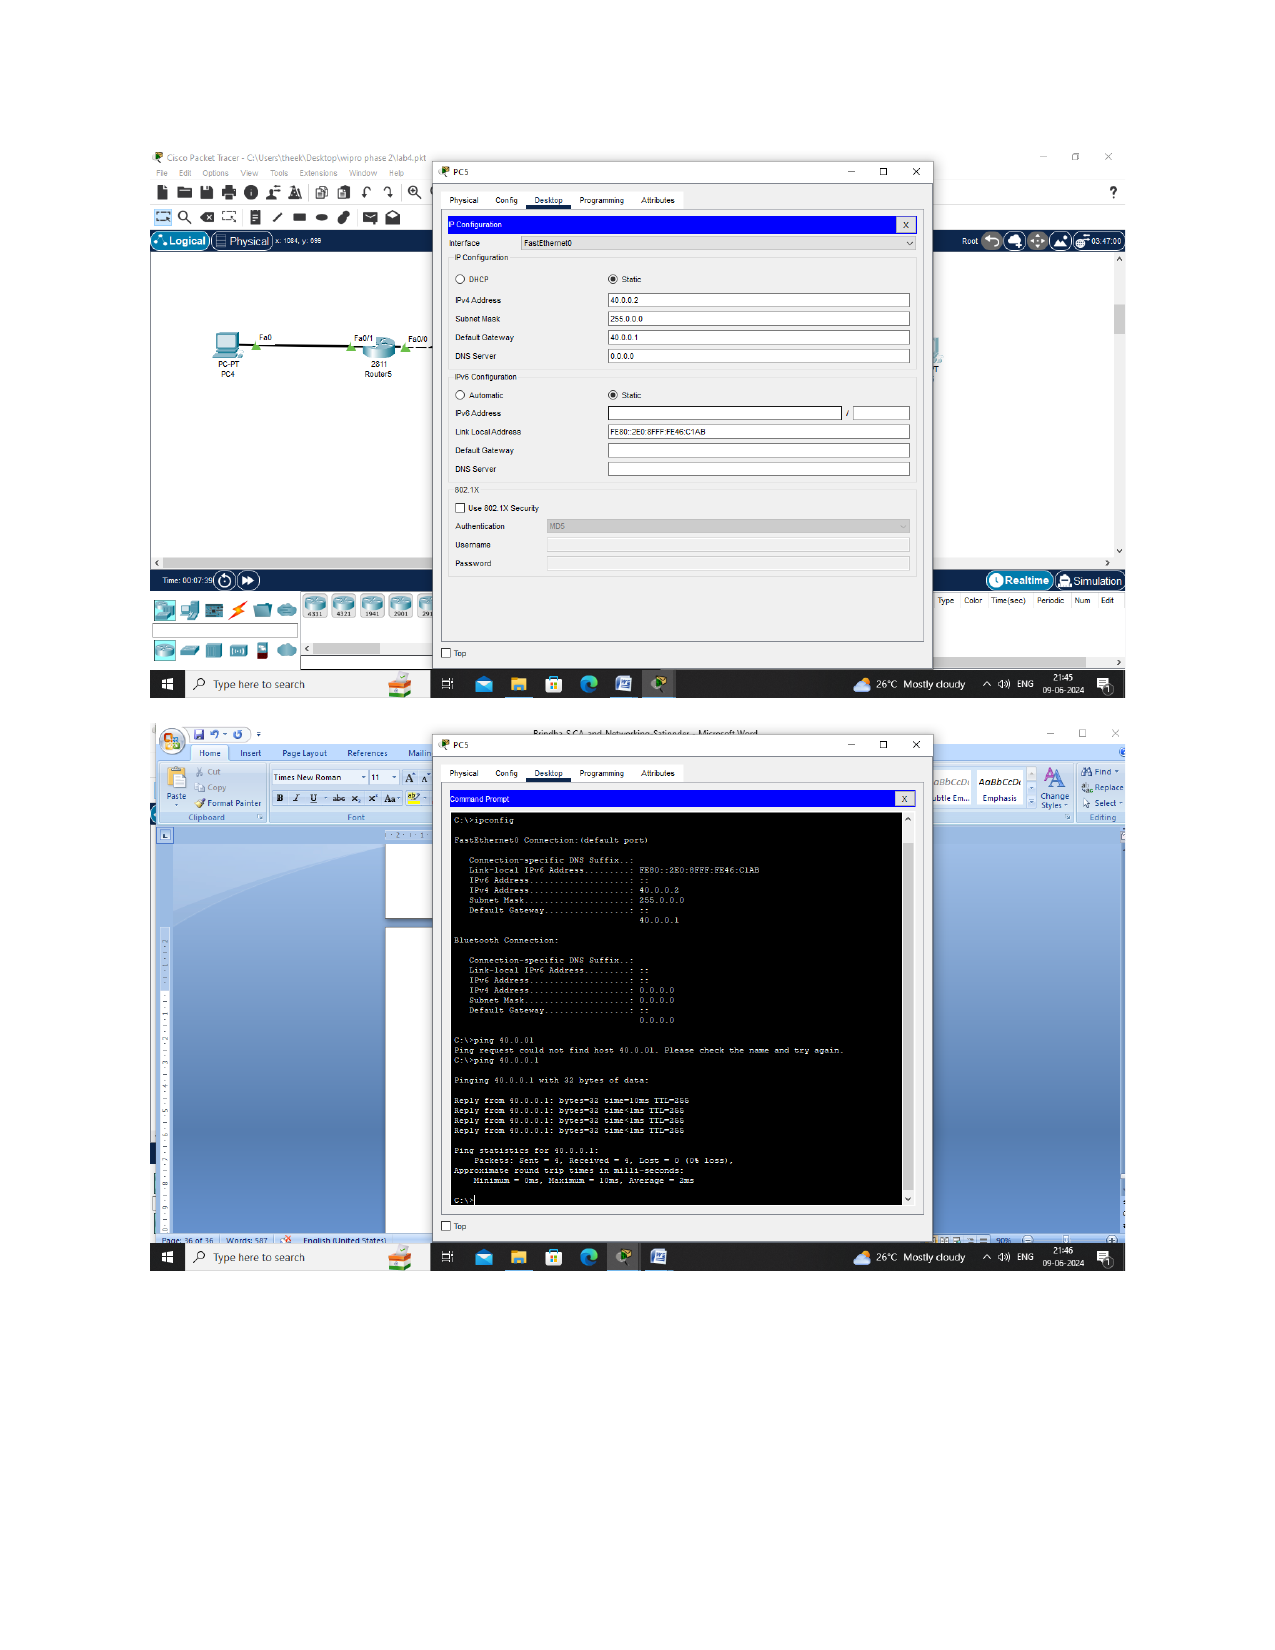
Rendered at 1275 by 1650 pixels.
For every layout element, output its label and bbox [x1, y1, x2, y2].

picture [150, 150, 1125, 698]
picture [183, 240, 190, 246]
picture [150, 723, 1125, 1271]
